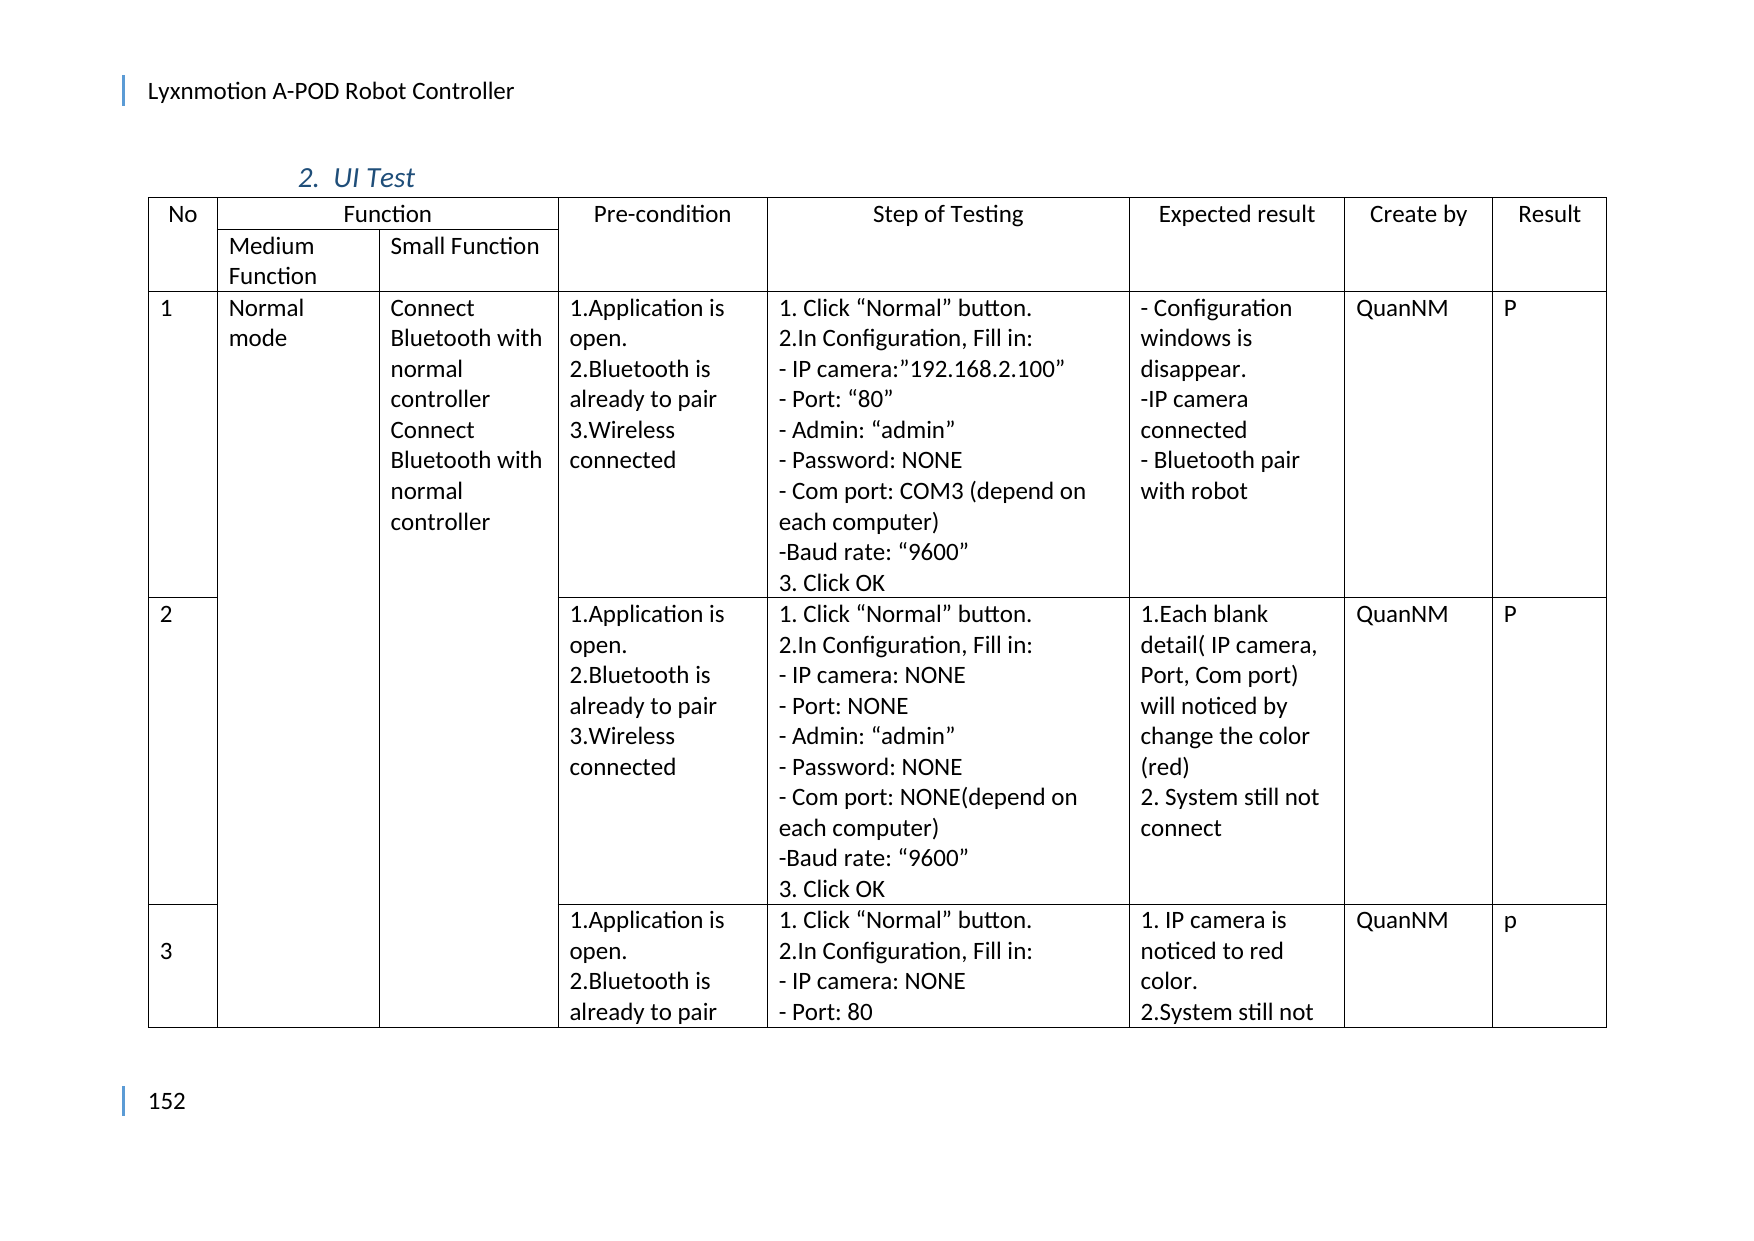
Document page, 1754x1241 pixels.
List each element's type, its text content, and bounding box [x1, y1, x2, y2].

table_header Expected result [1130, 198, 1344, 291]
table_header Function [218, 198, 558, 229]
table_cell 1. Click “Normal” button. 2.In Configuration, Fill in: - IP camera: NONE - Port: NONE - Admin: “admin” - Password: NONE - Com port: NONE(depend on each computer) -Baud rate: “9600” 3. Click OK [768, 598, 1129, 903]
table_header No [149, 198, 217, 291]
table_cell 1.Application is open. 2.Bluetooth is already to pair 3.Wireless connected [559, 598, 767, 903]
table_cell 1.Each blank detail( IP camera, Port, Com port) will noticed by change the color (red) 2. System still not connect [1130, 598, 1344, 903]
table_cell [559, 905, 767, 1027]
table_header Result [1493, 198, 1606, 291]
table_cell QuanNM [1345, 598, 1492, 903]
table_header Step of Testing [768, 198, 1129, 291]
table_cell Small Function [380, 230, 558, 291]
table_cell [1130, 905, 1344, 1027]
table_cell - Configuration windows is disappear. -IP camera connected - Bluetooth pair with robot [1130, 292, 1344, 597]
table_cell P [1493, 598, 1606, 903]
table_cell QuanNM [1345, 292, 1492, 597]
table_cell p [1493, 905, 1606, 1027]
table_header Pre-condition [559, 198, 767, 291]
subtitle UI Test [298, 159, 1606, 194]
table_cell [768, 905, 1129, 1027]
table_cell Medium Function [218, 230, 379, 291]
table_cell Connect Bluetooth with normal controller Connect Bluetooth with normal controller [380, 292, 558, 1027]
table_cell Normal mode [218, 292, 379, 1027]
table_cell P [1493, 292, 1606, 597]
table_cell 1. Click “Normal” button. 2.In Configuration, Fill in: - IP camera:”192.168.2.100” - Port: “80” - Admin: “admin” - Password: NONE - Com port: COM3 (depend on each computer) -Baud rate: “9600” 3. Click OK [768, 292, 1129, 597]
table_cell QuanNM [1345, 905, 1492, 1027]
table_cell 1.Application is open. 2.Bluetooth is already to pair 3.Wireless connected [559, 292, 767, 597]
table_cell 1 [149, 292, 217, 597]
table_cell 3 [149, 905, 217, 1027]
table_cell 2 [149, 598, 217, 903]
table_header Create by [1345, 198, 1492, 291]
